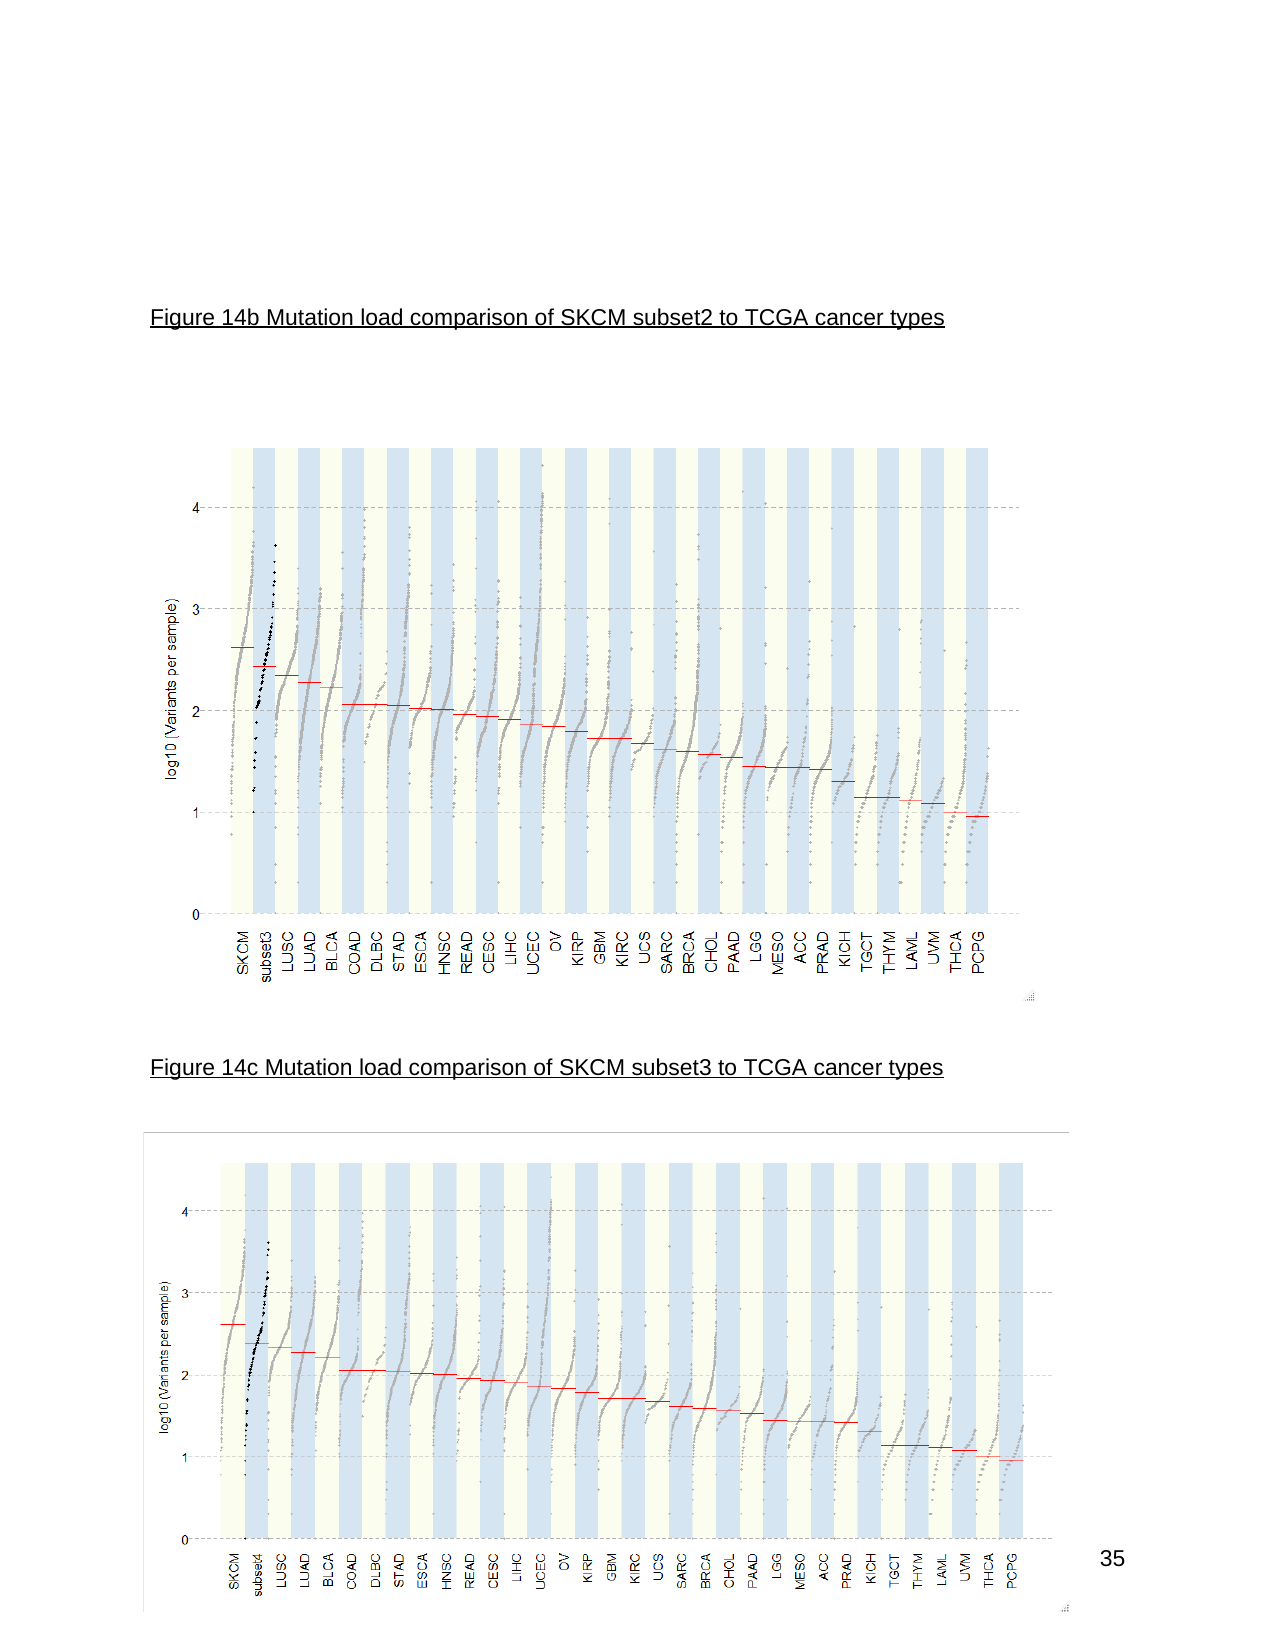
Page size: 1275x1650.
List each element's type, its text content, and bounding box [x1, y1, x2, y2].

text Figure 14c Mutation load comparison of SKCM subset3 to TCGA cancer types [150, 1054, 1125, 1080]
picture [143, 1132, 1069, 1612]
text Figure 14b Mutation load comparison of SKCM subset2 to TCGA cancer types [150, 304, 1125, 330]
picture [153, 433, 1035, 1001]
